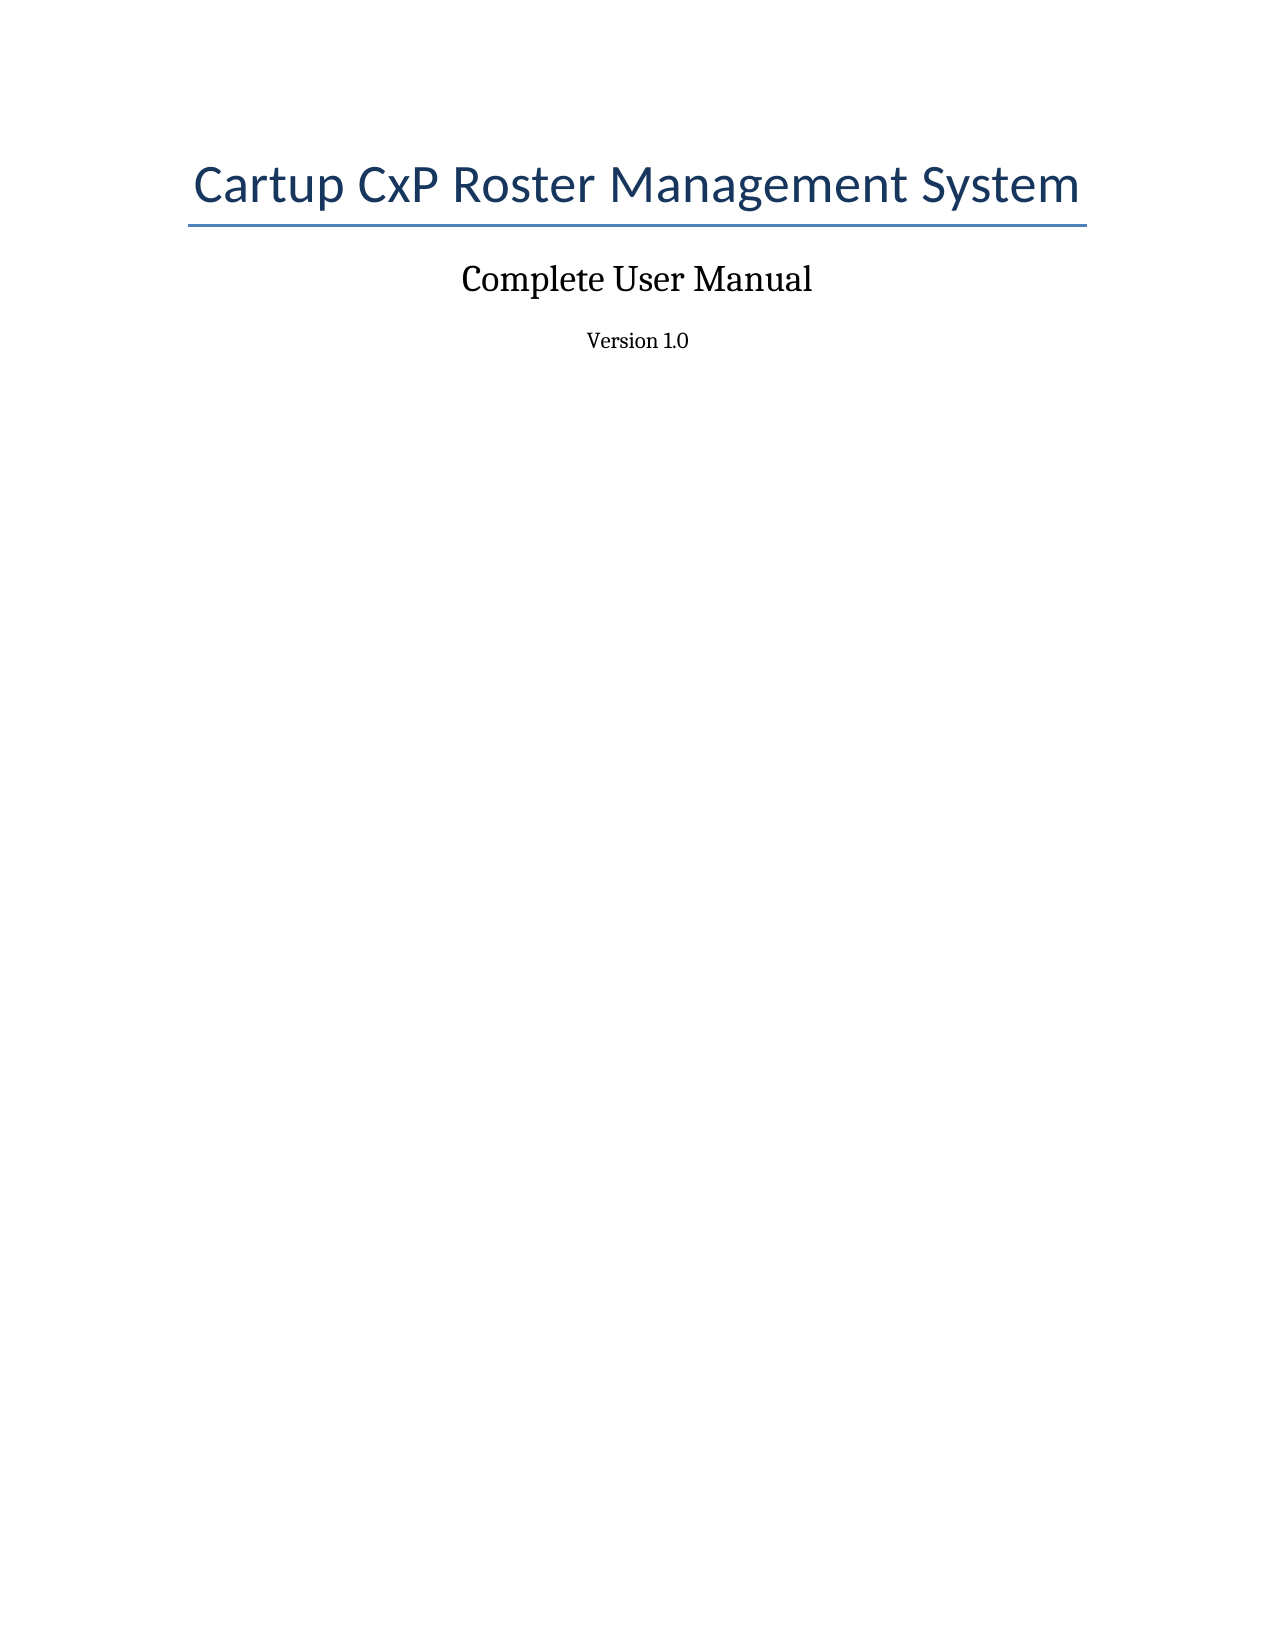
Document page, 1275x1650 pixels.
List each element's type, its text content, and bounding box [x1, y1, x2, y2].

text Complete User Manual [187, 258, 1087, 301]
text Version 1.0 [187, 328, 1087, 354]
title Cartup CxP Roster Management System [187, 150, 1087, 227]
